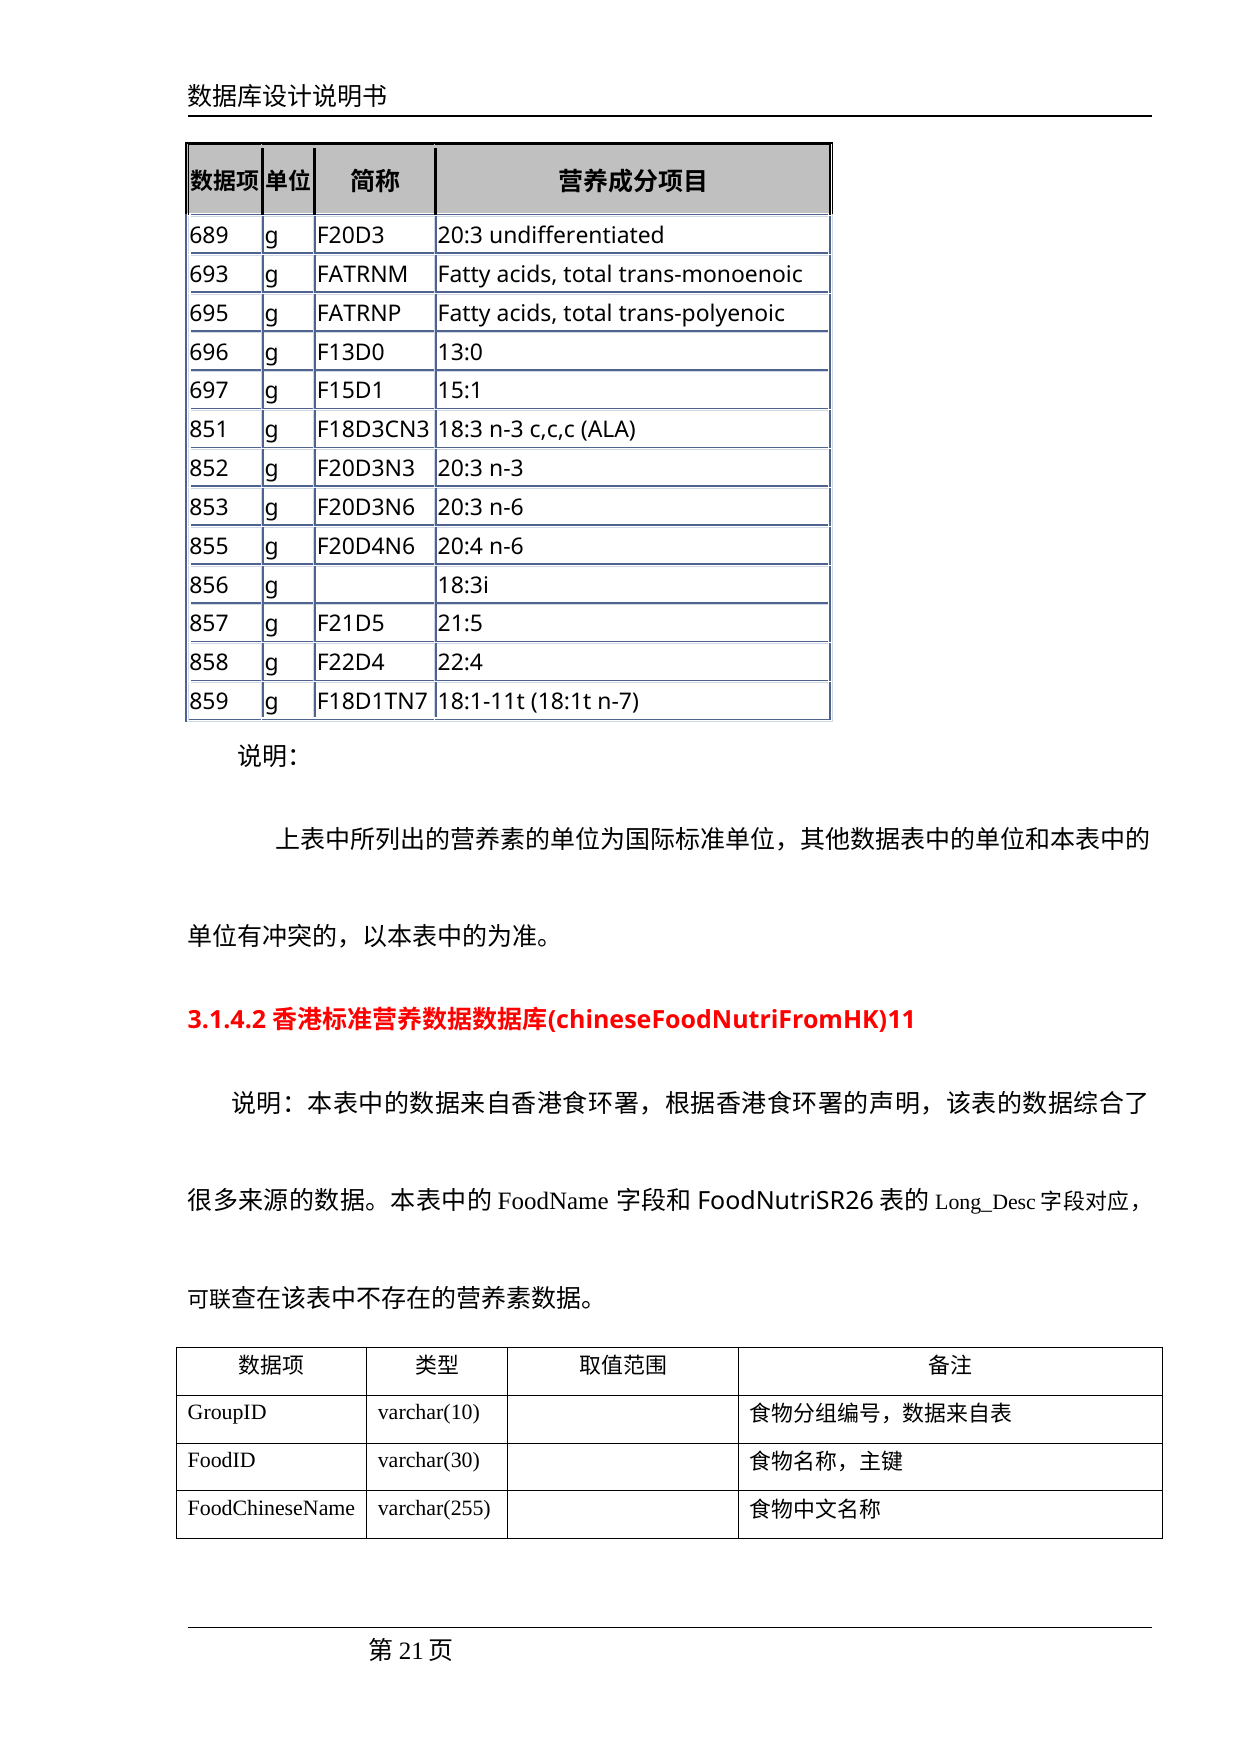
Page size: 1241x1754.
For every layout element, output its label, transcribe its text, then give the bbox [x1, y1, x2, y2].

table_cell F22D4 [316, 644, 434, 680]
table_cell FATRNP [316, 295, 434, 330]
table_header 数据项 [189, 144, 262, 213]
table_cell g [264, 333, 313, 369]
table_cell 食物名称，主键 [739, 1444, 1162, 1490]
table_cell 852 [187, 447, 262, 485]
table_cell Fatty acids, total trans-polyenoic [437, 291, 830, 330]
table_cell g [264, 256, 313, 291]
table_cell 859 [187, 680, 262, 718]
text 上表中所列出的营养素的单位为国际标准单位，其他数据表中的单位和本表中的单位有冲突的，以本表中的为准。 [187, 805, 1152, 967]
table_cell 13:0 [437, 330, 829, 369]
table_cell g [264, 372, 313, 408]
table_cell F21D5 [316, 605, 434, 641]
table_cell 855 [189, 524, 261, 563]
table_cell g [264, 295, 313, 330]
table_cell FoodID [177, 1444, 366, 1490]
table_header 备注 [739, 1348, 1162, 1394]
table_cell 856 [189, 563, 261, 602]
table_cell 851 [187, 408, 262, 447]
table_cell 18:3i [437, 563, 830, 602]
table_cell F20D3N3 [316, 450, 434, 485]
table_cell F20D3N6 [316, 489, 434, 524]
table_cell 20:3 n-6 [437, 485, 830, 524]
table_header 营养成分项目 [435, 145, 829, 213]
table_cell 20:3 undifferentiated [437, 214, 830, 252]
table_cell 858 [187, 641, 262, 680]
table_cell F13D0 [316, 333, 434, 369]
table_cell 693 [189, 252, 261, 291]
table_cell 21:5 [437, 602, 829, 641]
table_header 数据项 [177, 1348, 366, 1394]
table_cell FoodChineseName [177, 1491, 366, 1538]
table_cell g [264, 528, 313, 563]
table_cell 689 [189, 214, 261, 252]
table_cell g [262, 683, 314, 718]
table_header 单位 [262, 145, 314, 213]
table_cell 696 [189, 330, 261, 369]
table_cell [508, 1444, 738, 1490]
table_cell g [264, 605, 313, 641]
table_cell 18:3 n-3 c,c,c (ALA) [435, 408, 831, 447]
table_cell F18D3CN3 [316, 411, 434, 447]
table_cell F20D3 [316, 217, 434, 252]
table_cell g [264, 217, 313, 252]
table_cell 853 [189, 485, 261, 524]
table_cell 695 [189, 291, 261, 330]
table_cell FATRNM [316, 256, 434, 291]
table_cell [508, 1491, 738, 1538]
table_cell 697 [189, 369, 261, 408]
table_header 简称 [314, 144, 435, 213]
table_cell 20:4 n-6 [437, 524, 830, 563]
table_cell g [264, 450, 313, 485]
table_cell g [264, 489, 313, 524]
table_cell [316, 567, 434, 602]
table_cell GroupID [177, 1396, 366, 1442]
table_cell varchar(30) [367, 1444, 507, 1490]
table_cell 857 [189, 602, 261, 641]
table_cell [508, 1396, 738, 1442]
table_cell g [264, 644, 313, 680]
table_header 类型 [367, 1348, 507, 1394]
table_cell varchar(255) [367, 1491, 507, 1538]
table_cell 15:1 [437, 369, 829, 408]
text 说明： [187, 722, 1152, 787]
table_cell 22:4 [435, 641, 831, 680]
table_cell 20:3 n-3 [435, 447, 831, 485]
subtitle 香港标准营养数据数据库(chineseFoodNutriFromHK)11 [187, 986, 1152, 1051]
table_cell 食物中文名称 [739, 1491, 1162, 1538]
table_cell F15D1 [316, 372, 434, 408]
table_cell g [264, 411, 313, 447]
table_cell 食物分组编号，数据来自表 [739, 1396, 1162, 1442]
table_cell g [264, 567, 313, 602]
table_cell Fatty acids, total trans-monoenoic [437, 252, 830, 291]
table_cell varchar(10) [367, 1396, 507, 1442]
table_cell F20D4N6 [316, 528, 434, 563]
table_header 取值范围 [508, 1348, 738, 1394]
table_cell 18:1-11t (18:1t n-7) [435, 680, 831, 718]
table_cell F18D1TN7 [314, 683, 435, 718]
text 说明：本表中的数据来自香港食环署，根据香港食环署的声明，该表的数据综合了很多来源的数据。本表中的FoodName 字段和FoodNutriSR26表的Long_Desc字段对应，可联查在该表中不存在的营养素数据。 [187, 1069, 1152, 1329]
